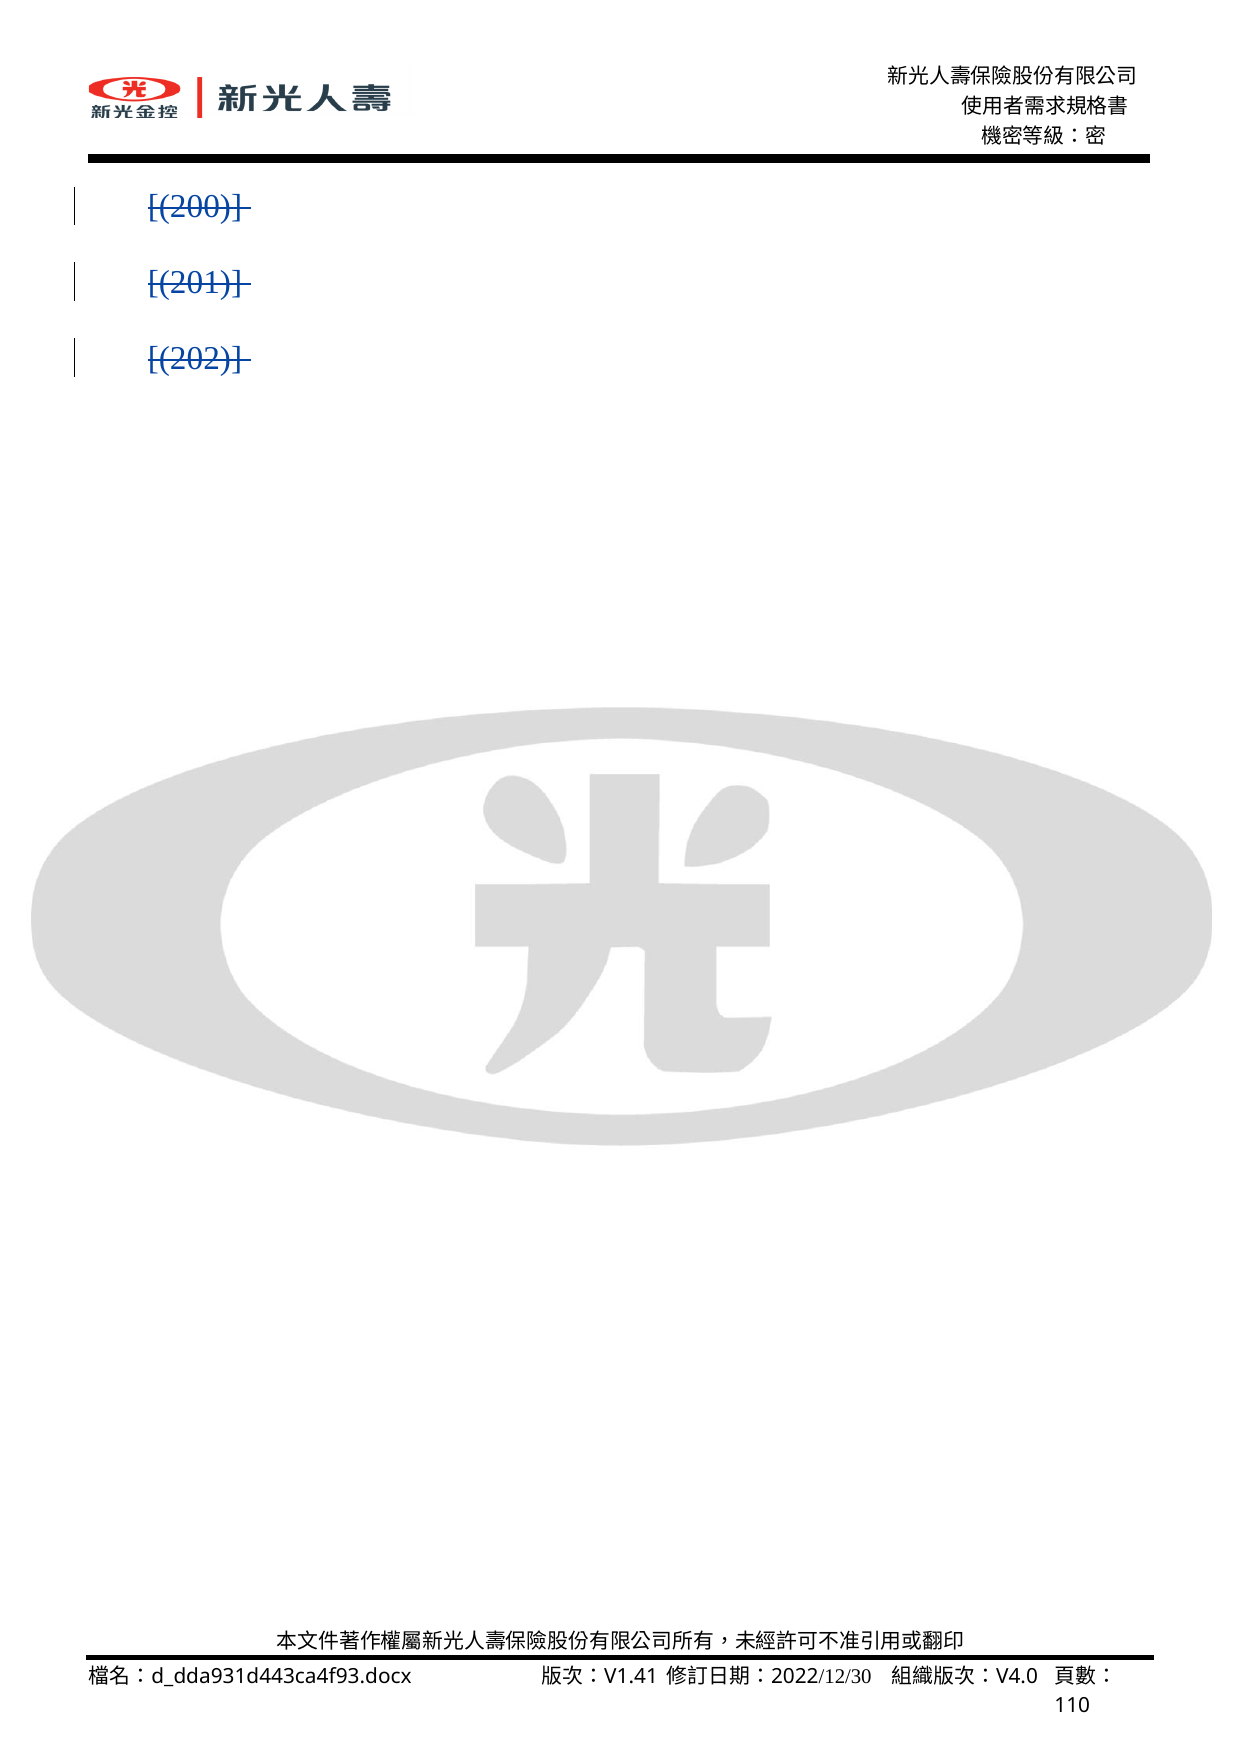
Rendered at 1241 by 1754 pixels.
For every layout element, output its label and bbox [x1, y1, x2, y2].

picture [25, 699, 1215, 1152]
picture [88, 61, 414, 118]
